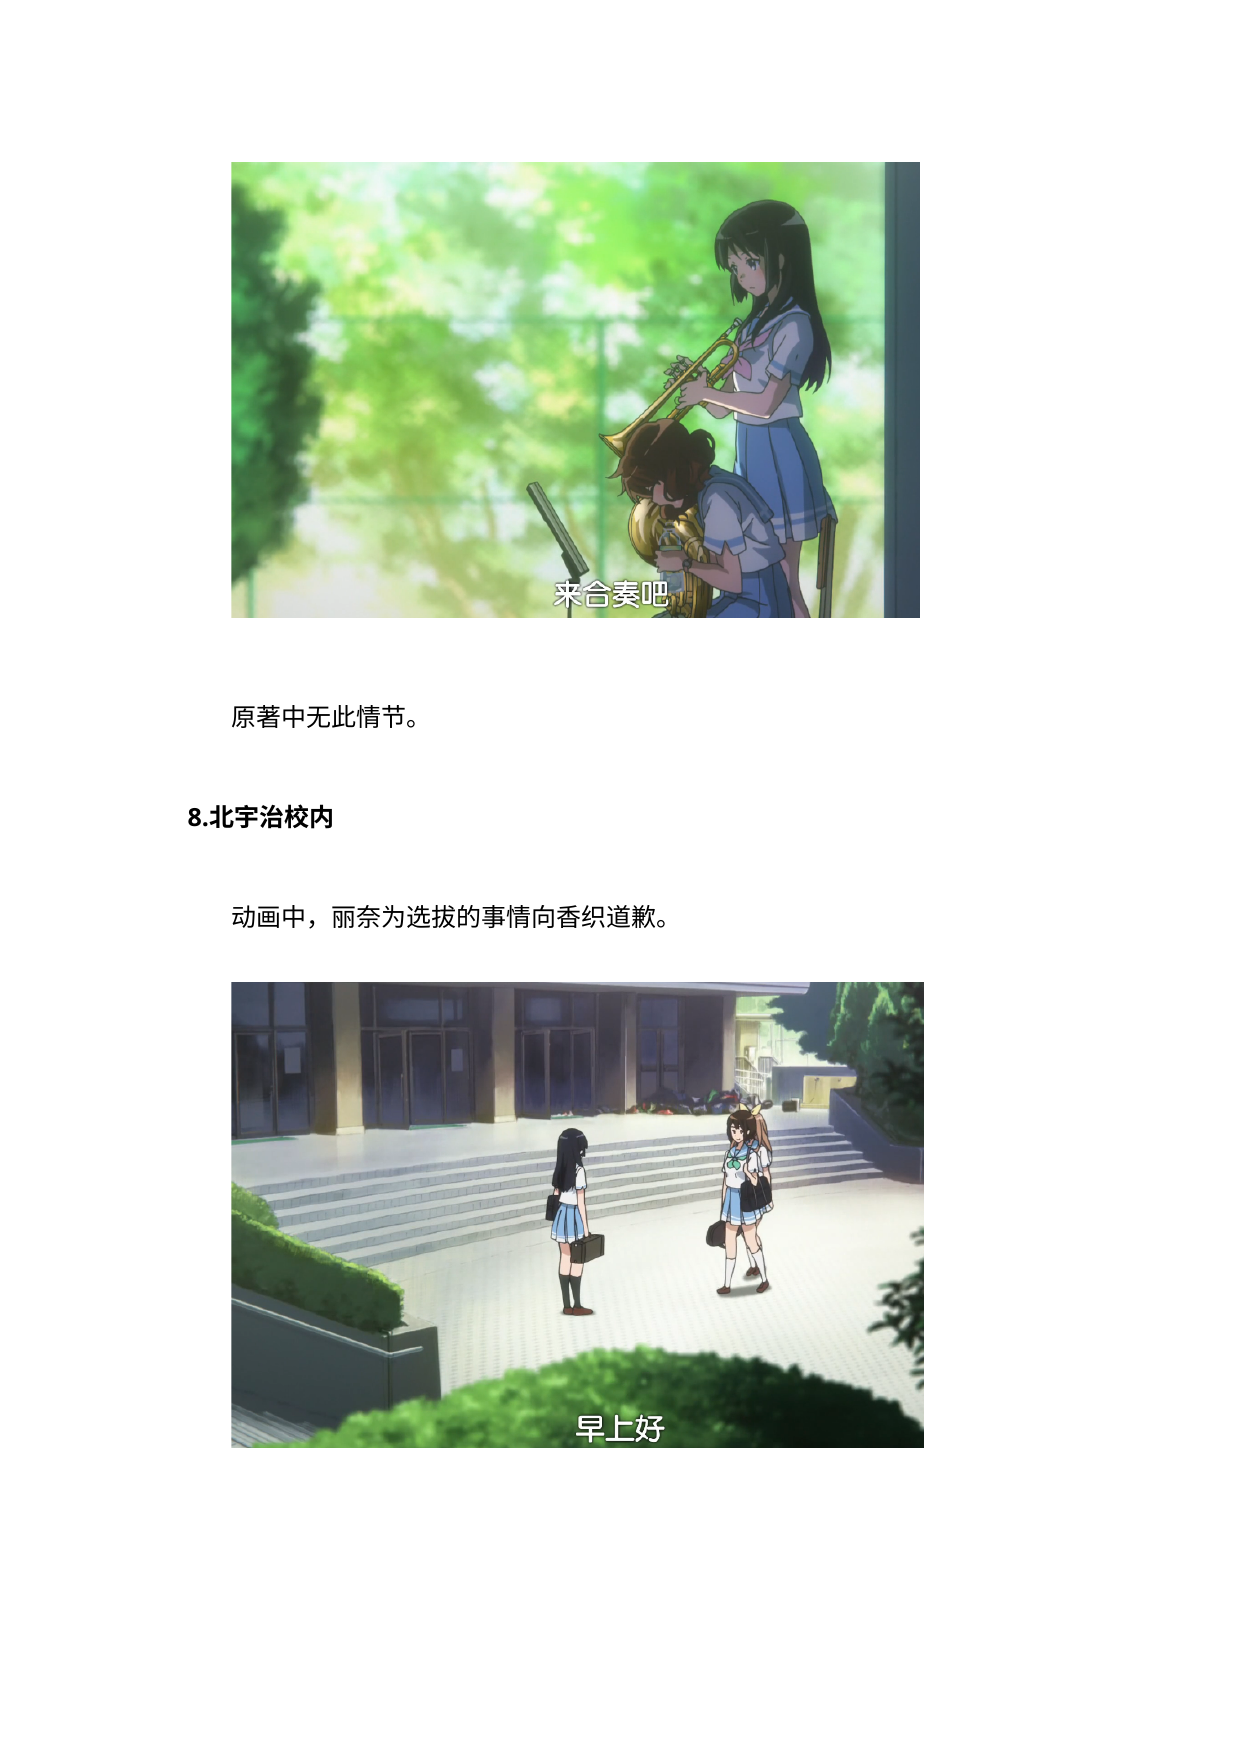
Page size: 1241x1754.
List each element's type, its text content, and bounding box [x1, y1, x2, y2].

text 动画中，丽奈为选拔的事情向香织道歉。 [187, 883, 1053, 948]
subtitle 8.北宇治校内 [187, 783, 1053, 848]
text 原著中无此情节。 [187, 683, 1053, 748]
picture [231, 982, 924, 1448]
picture [231, 162, 920, 618]
